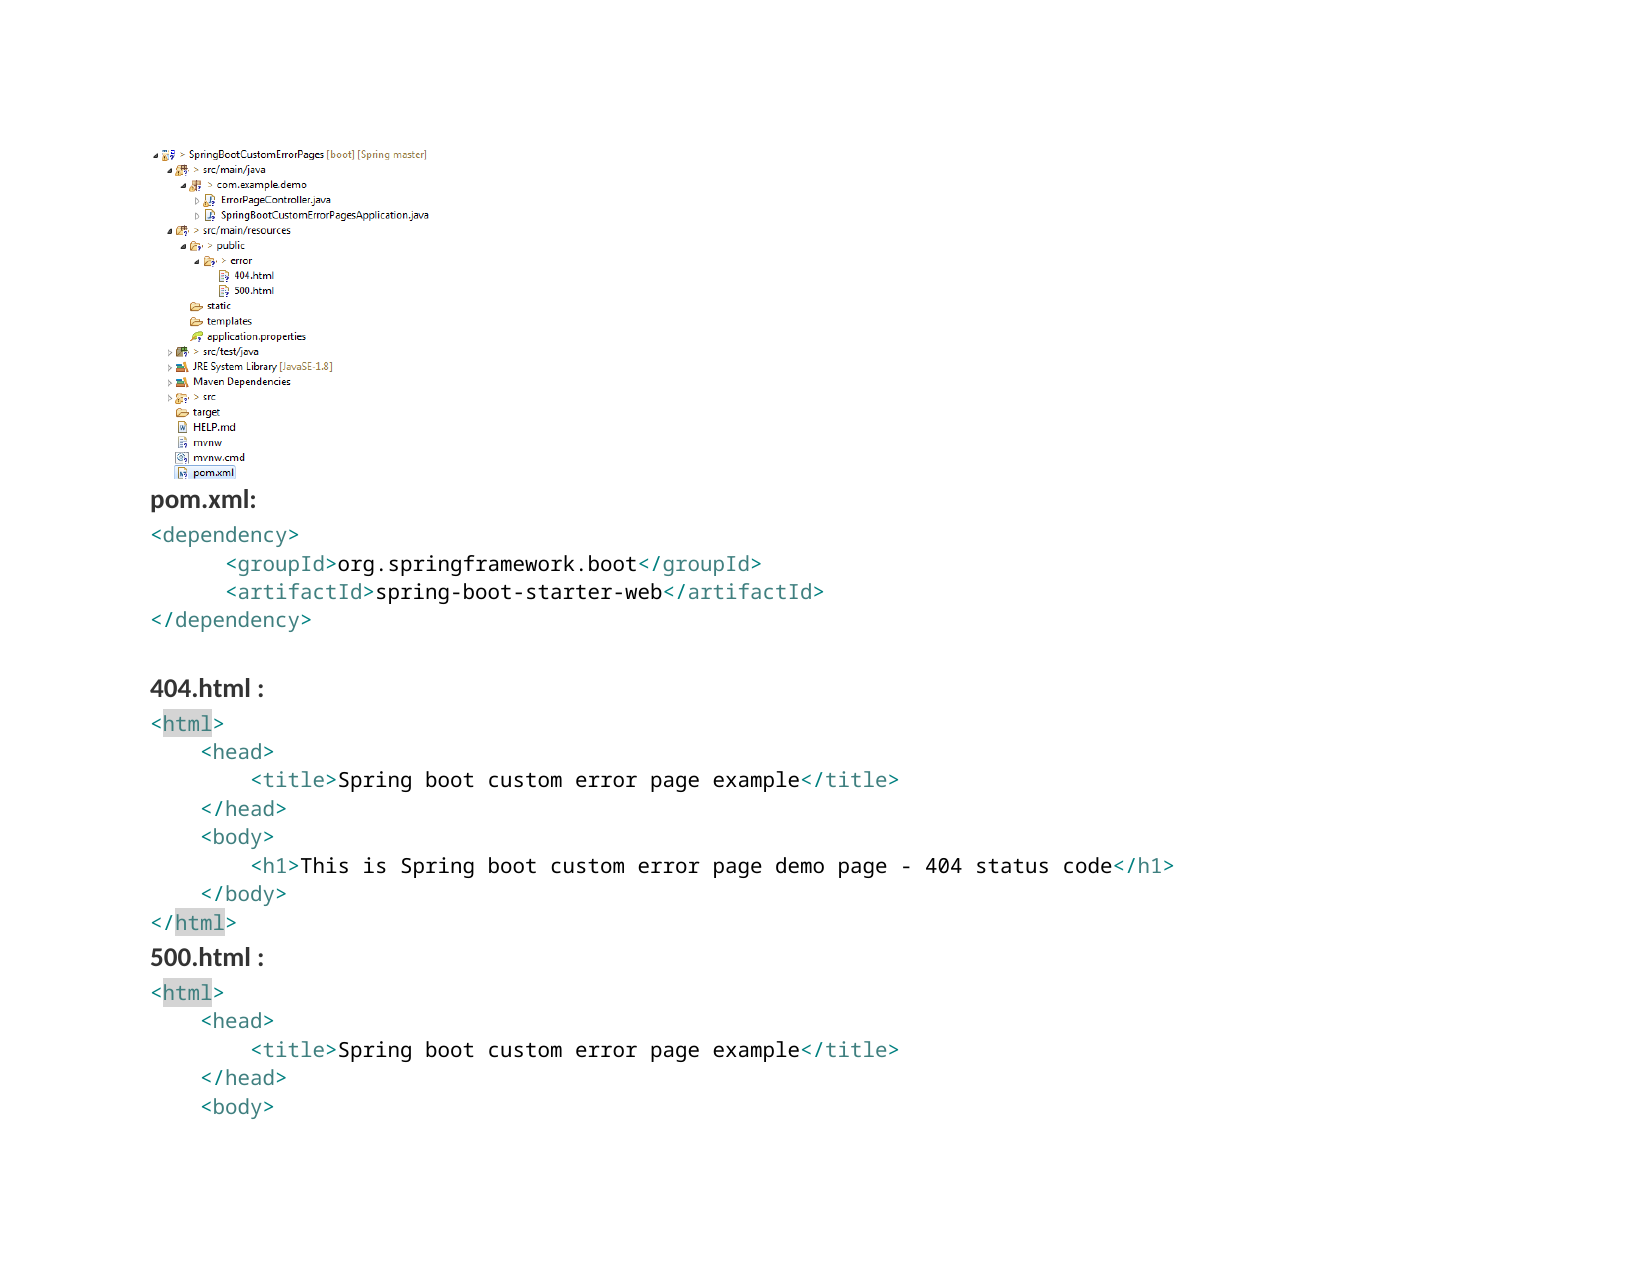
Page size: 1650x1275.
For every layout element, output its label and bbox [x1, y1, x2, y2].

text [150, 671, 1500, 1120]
picture [150, 150, 504, 479]
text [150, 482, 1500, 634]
